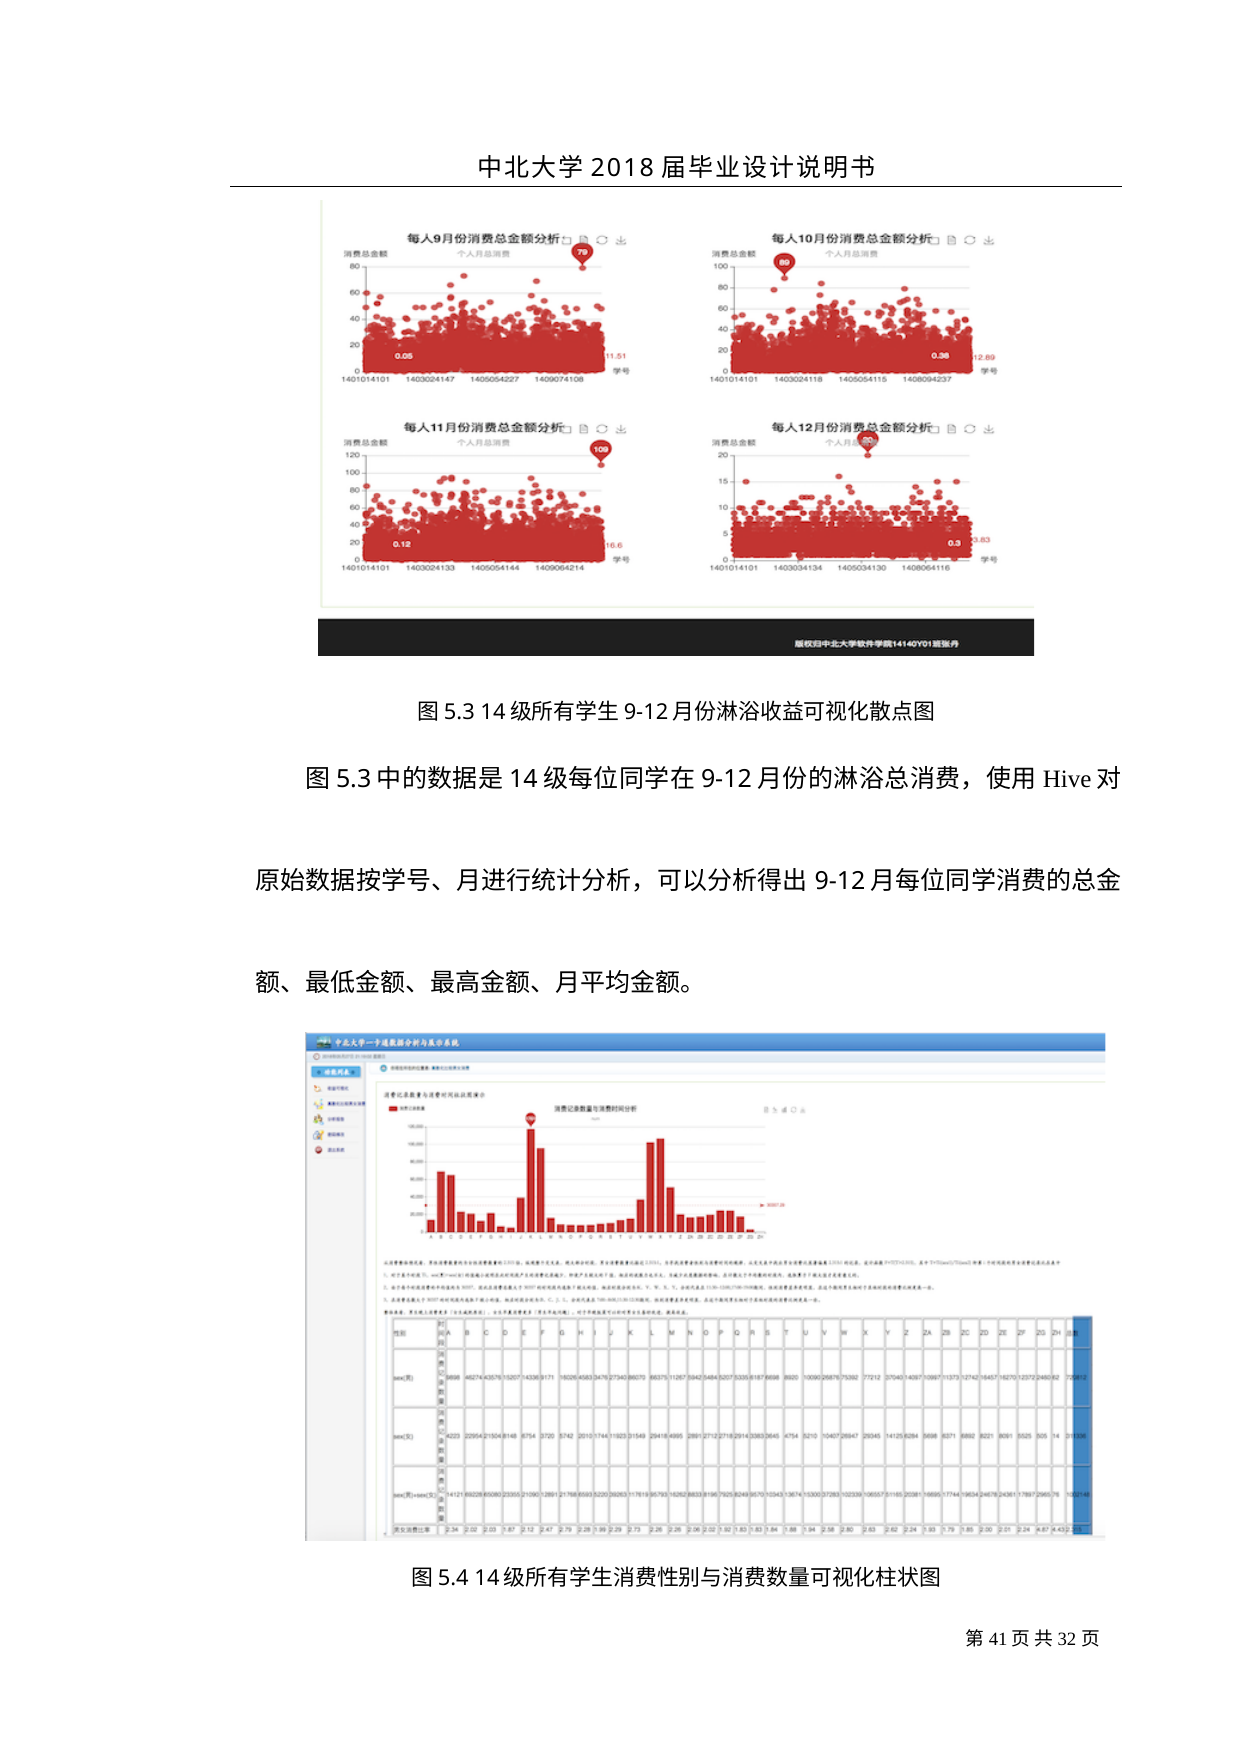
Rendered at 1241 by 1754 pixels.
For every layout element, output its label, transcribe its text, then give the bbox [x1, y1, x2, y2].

text 图5.3 14级所有学生9-12月份淋浴收益可视化散点图 [230, 693, 1122, 727]
picture [318, 200, 1035, 656]
text 图5.4 14级所有学生消费性别与消费数量可视化柱状图 [230, 1559, 1122, 1593]
picture [305, 1032, 1106, 1541]
text 图5.3中的数据是14级每位同学在9-12月份的淋浴总消费，使用Hive对原始数据按学号、月进行统计分析，可以分析得出9-12月每位同学消费的总金额、最低金额、最高金额、月平均金额。 [255, 743, 1122, 1014]
